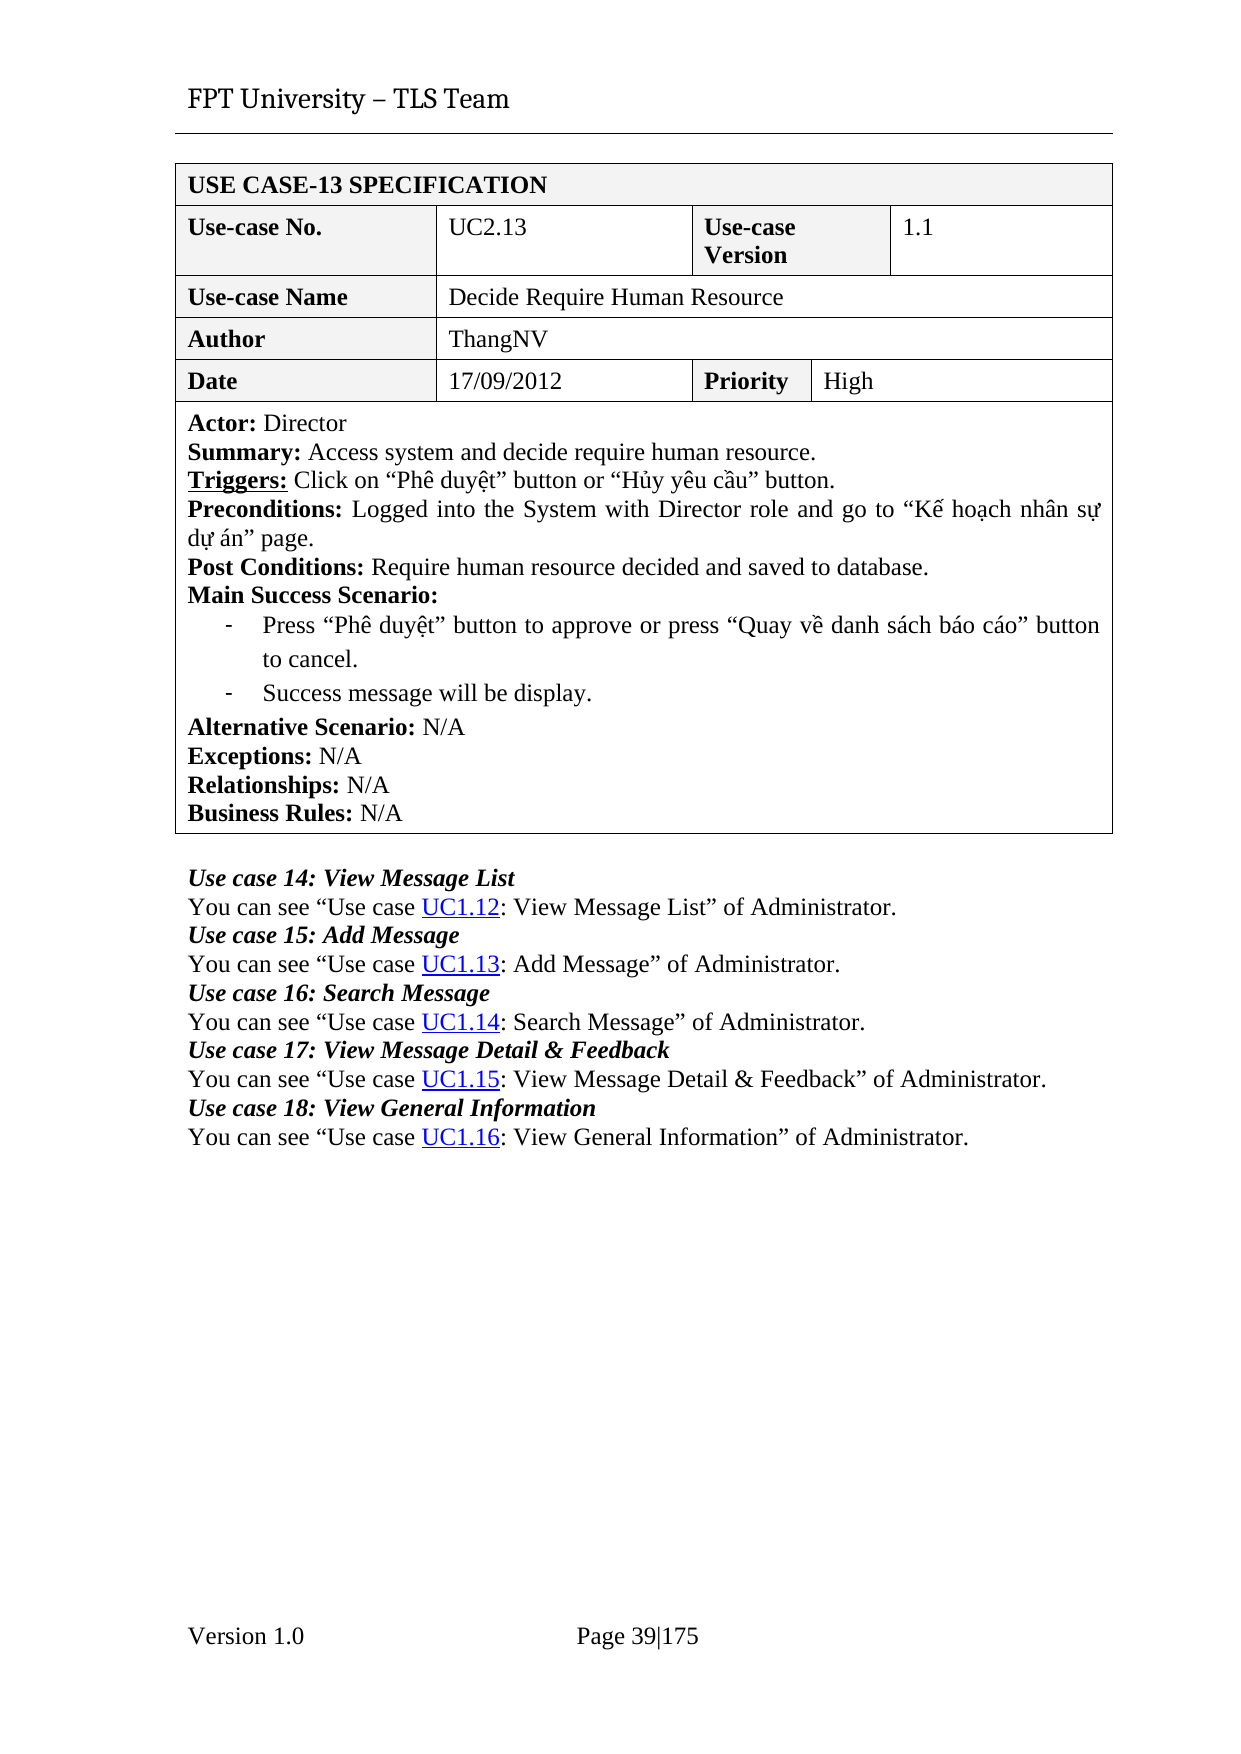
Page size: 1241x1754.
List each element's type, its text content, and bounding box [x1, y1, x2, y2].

subtitle Use case 14: View Message List [187, 863, 1125, 892]
table_cell Date [176, 360, 436, 401]
table_cell Use-case Version [693, 206, 890, 275]
table_cell Use-case No. [176, 206, 436, 275]
subtitle Use case 16: Search Message [187, 978, 1125, 1007]
subtitle You can see “Use case UC1.14: Search Message” of Administrator. [187, 1007, 1125, 1036]
table_cell Author [176, 318, 436, 359]
subtitle Use case 18: View General Information [187, 1093, 1125, 1122]
table_cell Use-case Name [176, 276, 436, 317]
subtitle You can see “Use case UC1.16: View General Information” of Administrator. [187, 1122, 1125, 1151]
subtitle Use case 17: View Message Detail & Feedback [187, 1036, 1125, 1064]
table_cell 17/09/2012 [437, 360, 692, 401]
table_cell Decide Require Human Resource [437, 276, 1112, 317]
subtitle You can see “Use case UC1.12: View Message List” of Administrator. [187, 892, 1125, 921]
table_cell Priority [693, 360, 811, 401]
table_cell Actor: Director Summary: Access system and decide require human resource. Triggers: Click on “Phê duyệt” button or “Hủy yêu cầu” button. Preconditions: Logged into the System with Director role and go to “Kế hoạch nhân sự dự án” page. Post Conditions: Require human resource decided and saved to database. Main Success Scenario: Press “Phê duyệt” button to approve or press “Quay về danh sách báo cáo” button to cancel. Success message will be display. Alternative Scenario: N/A Exceptions: N/A Relationships: N/A Business Rules: N/A [176, 402, 1112, 833]
table_cell ThangNV [437, 318, 1112, 359]
subtitle You can see “Use case UC1.13: Add Message” of Administrator. [187, 949, 1125, 978]
table_cell UC2.13 [437, 206, 692, 275]
subtitle Use case 15: Add Message [187, 921, 1125, 949]
table_cell High [812, 360, 1112, 401]
table_cell 1.1 [891, 206, 1112, 275]
table_header USE CASE-13 SPECIFICATION [176, 164, 1112, 205]
subtitle You can see “Use case UC1.15: View Message Detail & Feedback” of Administrator. [187, 1064, 1125, 1093]
